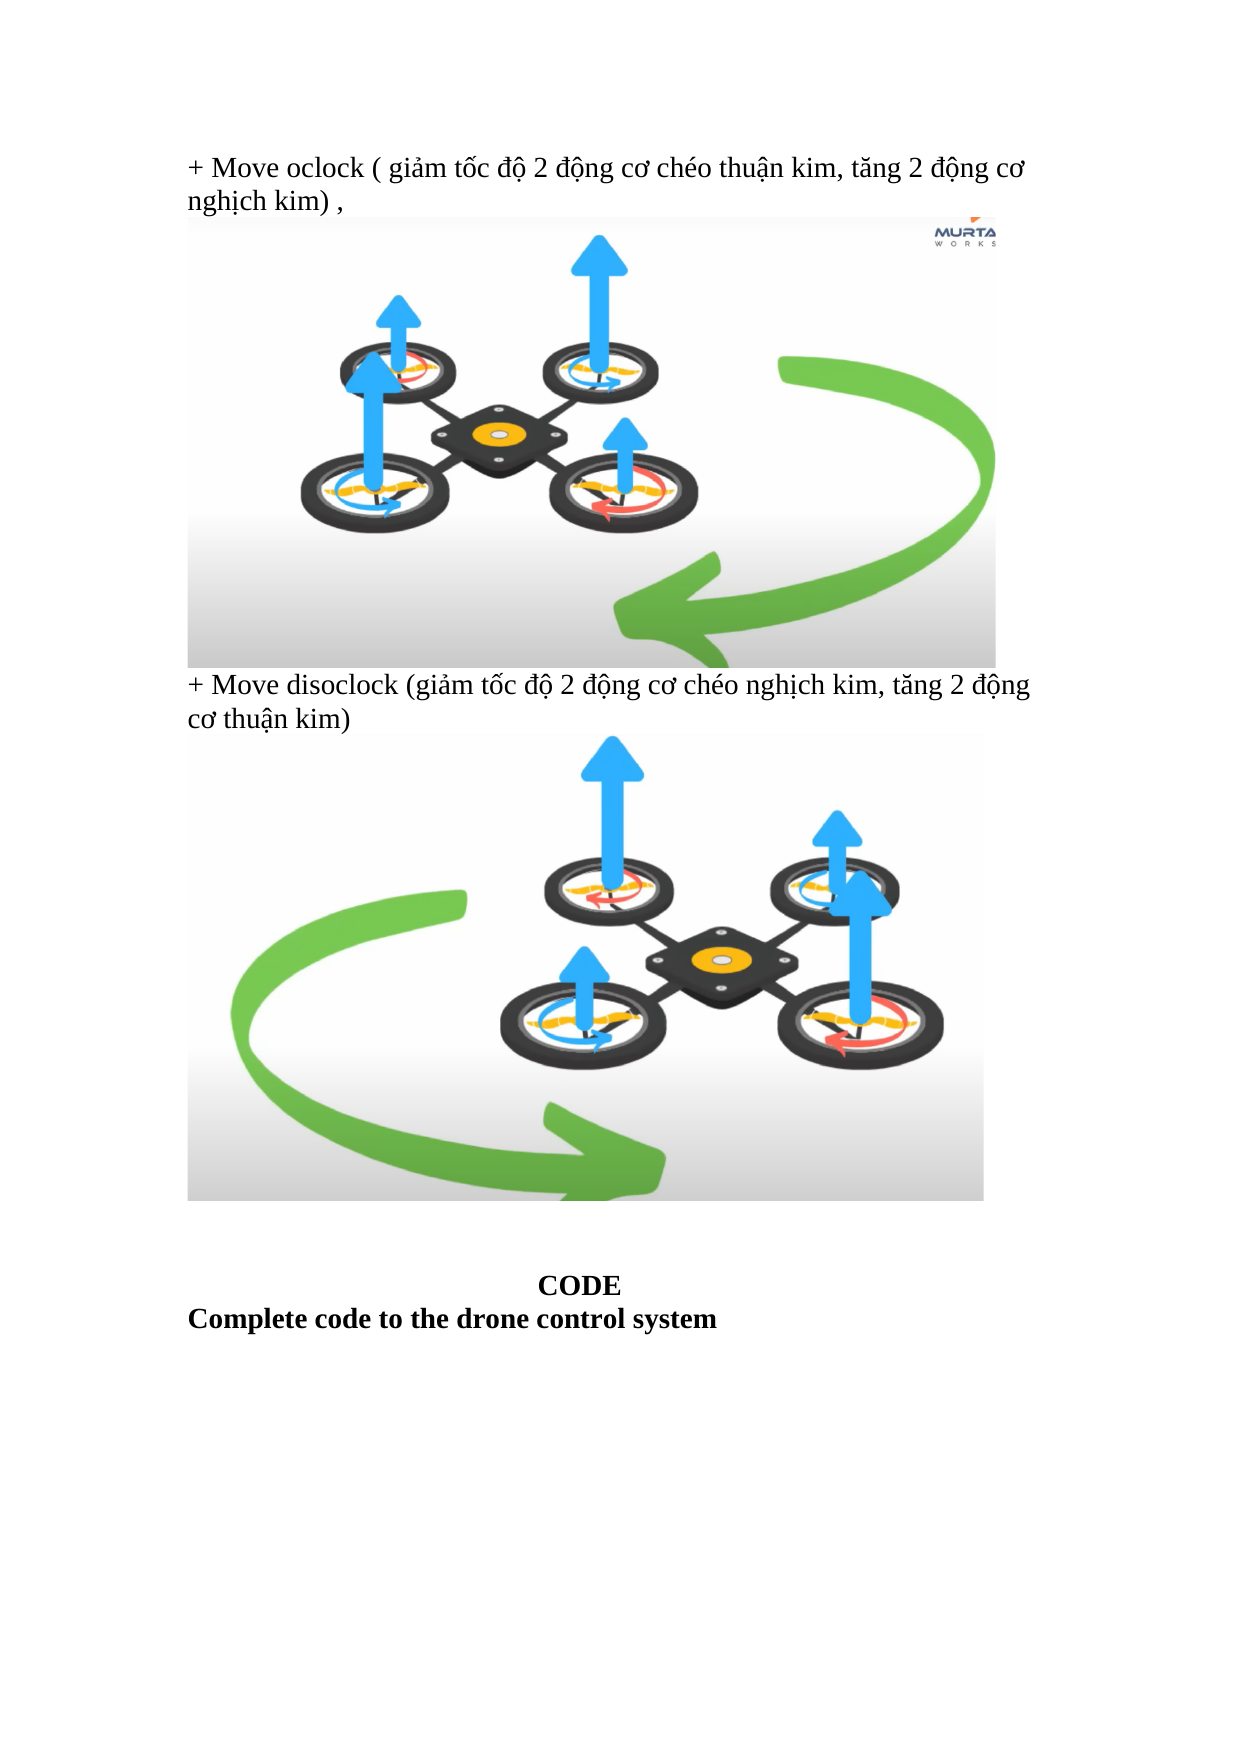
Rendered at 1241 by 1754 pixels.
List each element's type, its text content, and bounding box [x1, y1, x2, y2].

list + Move oclock ( giảm tốc độ 2 động cơ chéo thuận kim, tăng 2 động cơ nghịch kim) , [187, 150, 1053, 217]
picture [187, 217, 996, 668]
picture [187, 734, 984, 1201]
text Complete code to the drone control system [187, 1302, 1053, 1335]
list CODE [187, 1268, 1053, 1302]
list + Move disoclock (giảm tốc độ 2 động cơ chéo nghịch kim, tăng 2 động cơ thuận kim) [187, 667, 1053, 734]
